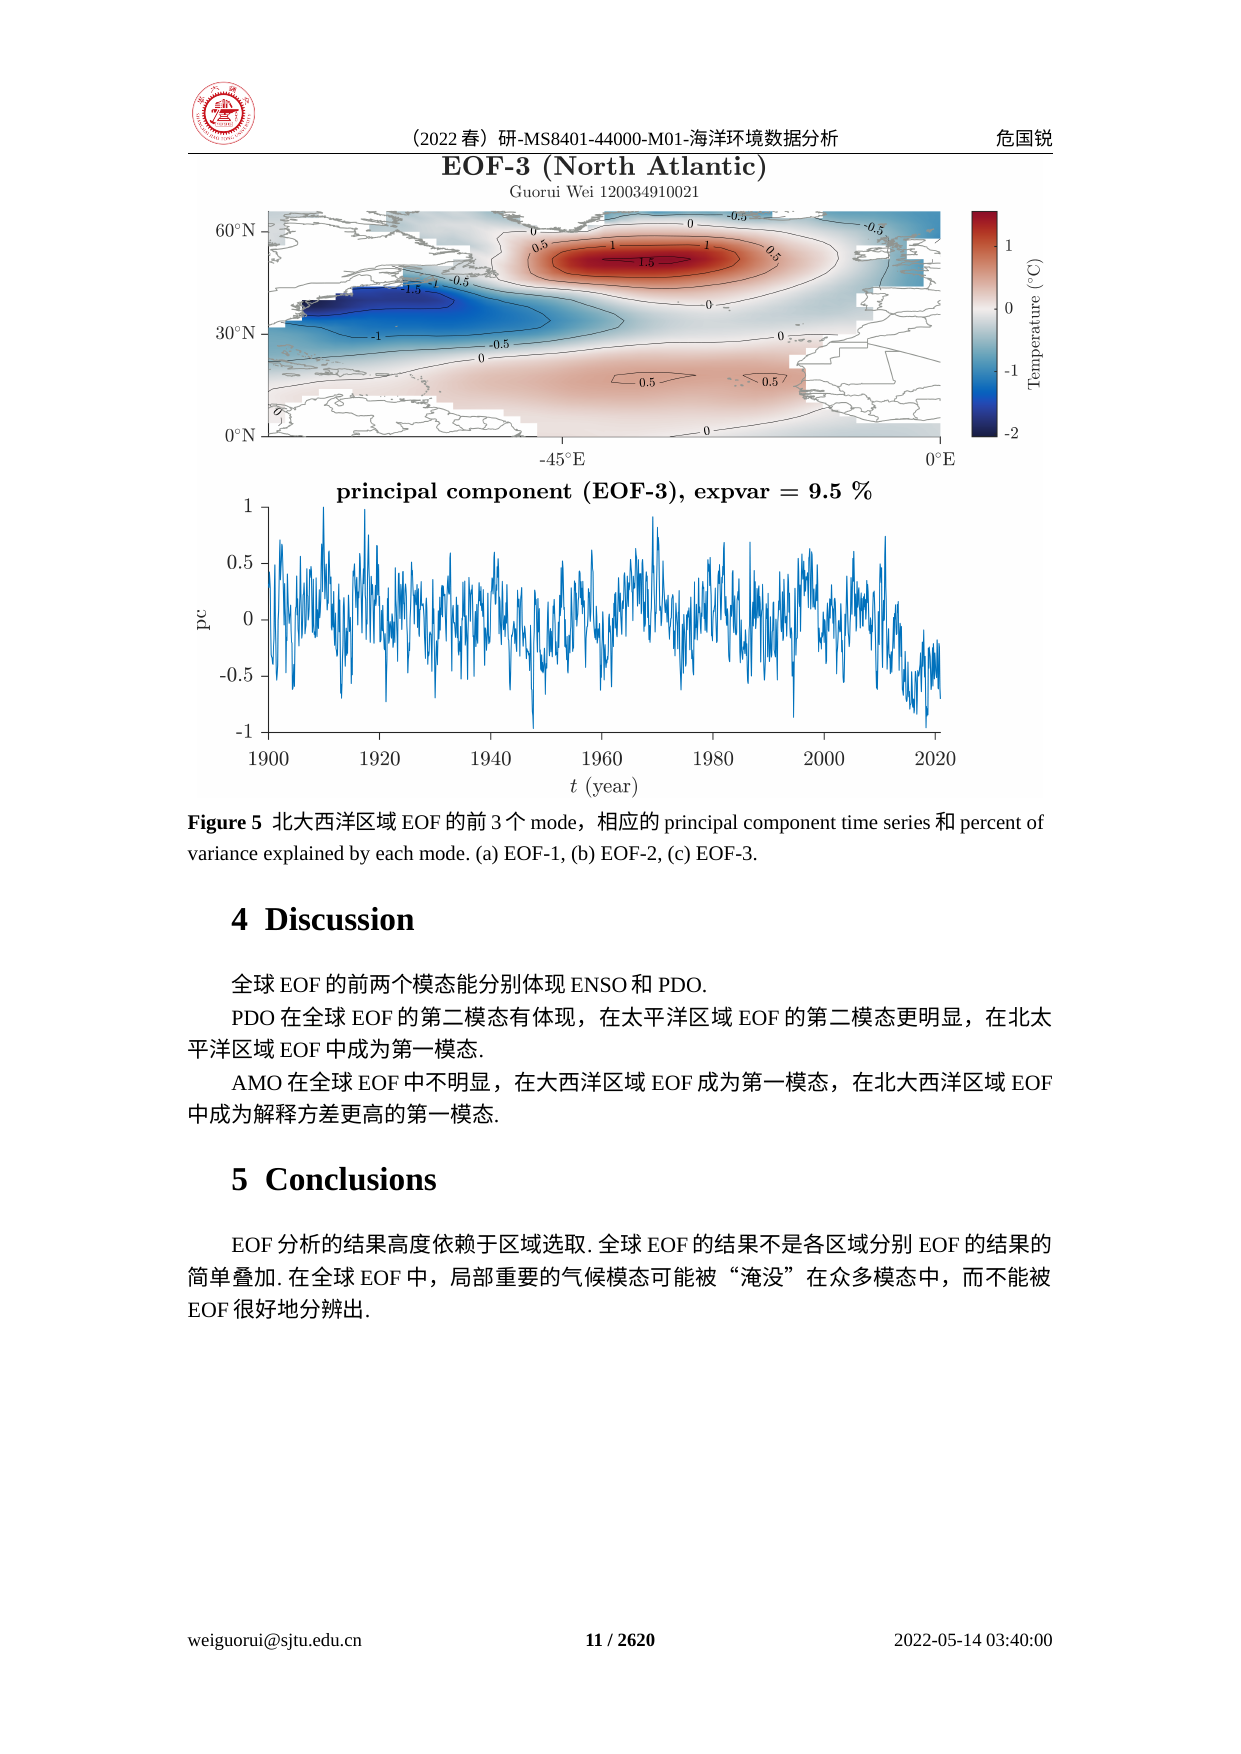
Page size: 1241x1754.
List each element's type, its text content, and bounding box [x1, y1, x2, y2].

text Figure 5 北大西洋区域EOF的前3个mode，相应的principal component time series和percent of variance explained by each mode. (a) EOF-1, (b) EOF-2, (c) EOF-3. [187, 804, 1053, 869]
picture [197, 154, 1044, 798]
text AMO在全球EOF中不明显，在大西洋区域EOF成为第一模态，在北大西洋区域EOF中成为解释方差更高的第一模态. [187, 1064, 1053, 1129]
subtitle Conclusions [231, 1146, 1053, 1211]
subtitle Discussion [231, 886, 1053, 951]
picture [188, 77, 259, 148]
text PDO在全球EOF的第二模态有体现，在太平洋区域EOF的第二模态更明显，在北太平洋区域EOF中成为第一模态. [187, 999, 1053, 1064]
text EOF分析的结果高度依赖于区域选取. 全球EOF的结果不是各区域分别EOF的结果的简单叠加. 在全球EOF中，局部重要的气候模态可能被“淹没”在众多模态中，而不能被EOF很好地分辨出. [187, 1227, 1053, 1324]
text 全球EOF的前两个模态能分别体现ENSO和PDO. [187, 967, 1053, 999]
